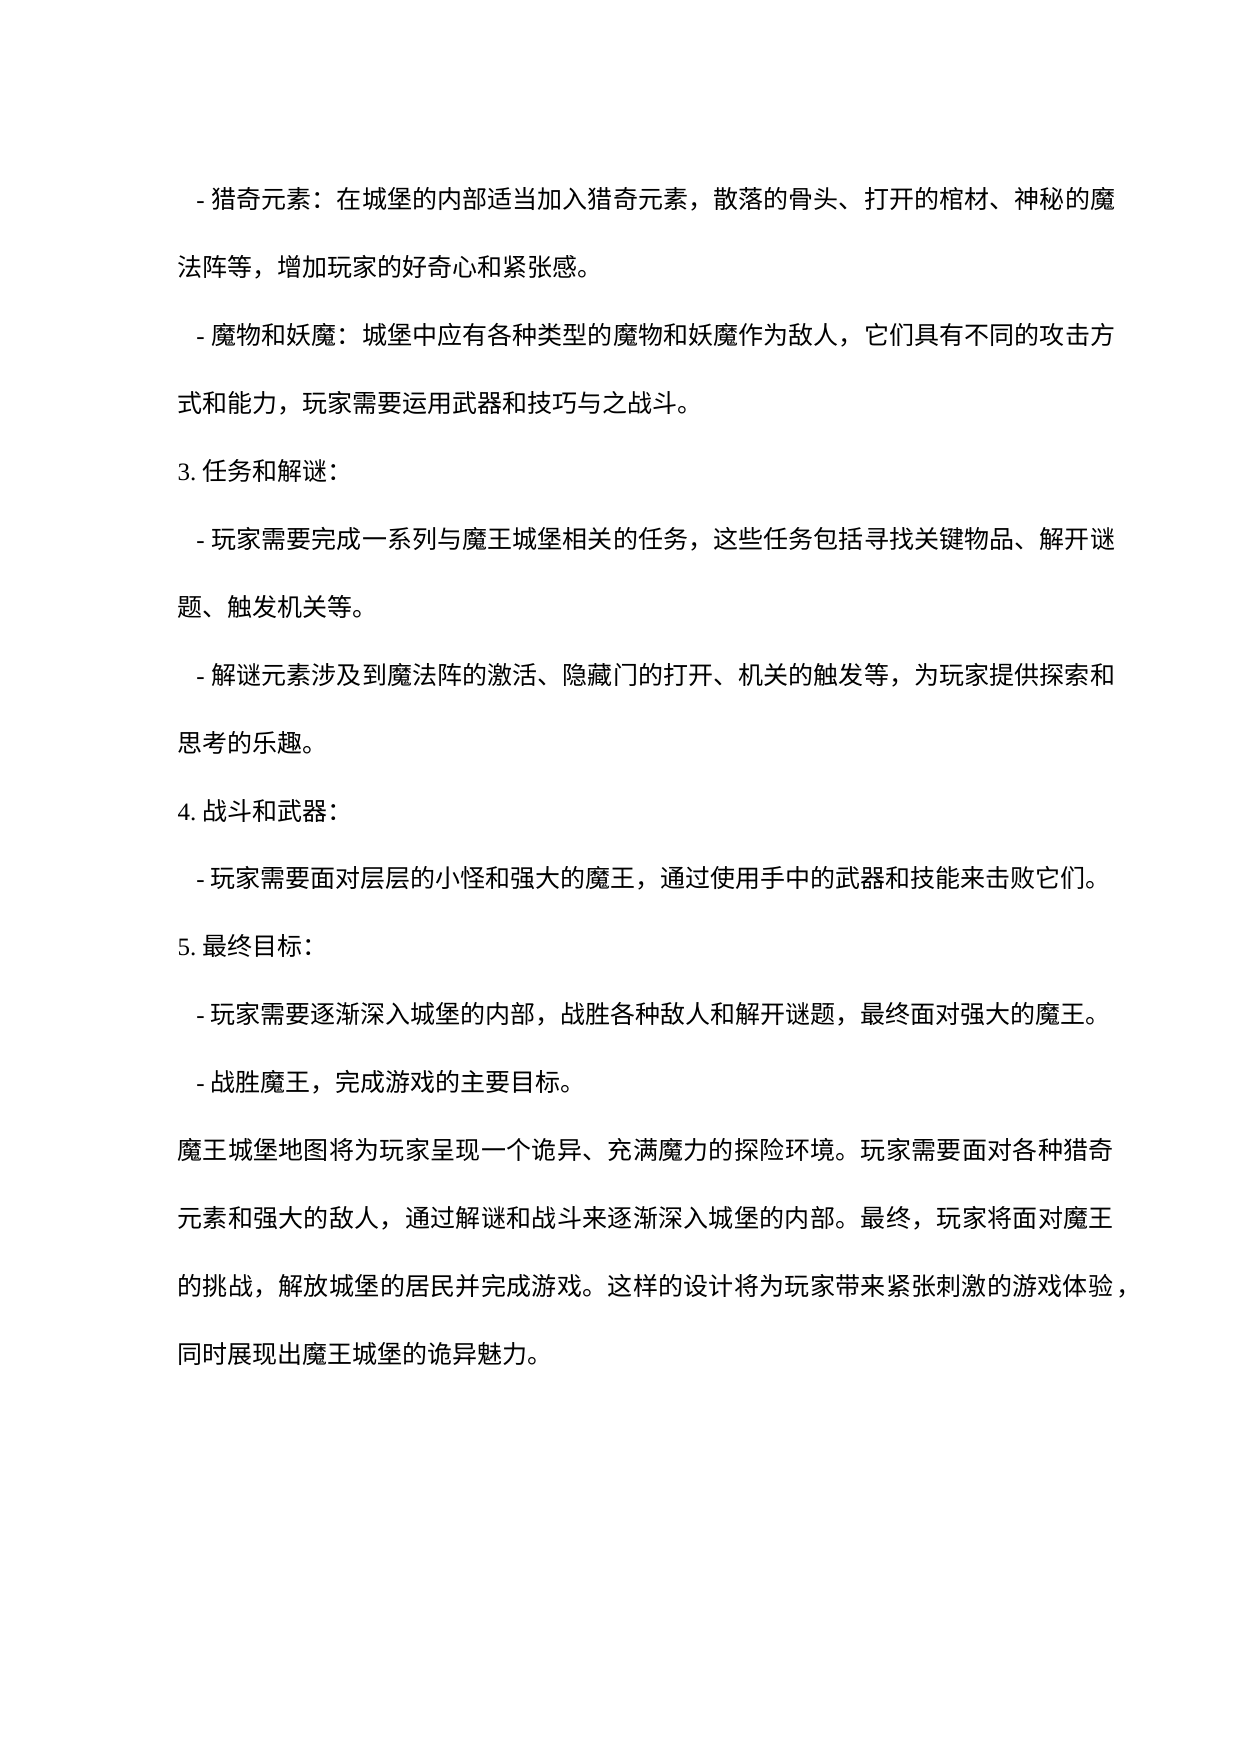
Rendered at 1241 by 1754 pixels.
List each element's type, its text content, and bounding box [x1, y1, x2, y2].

text - 解谜元素涉及到魔法阵的激活、隐藏门的打开、机关的触发等，为玩家提供探索和思考的乐趣。 [177, 639, 1116, 775]
text - 魔物和妖魔：城堡中应有各种类型的魔物和妖魔作为敌人，它们具有不同的攻击方式和能力，玩家需要运用武器和技巧与之战斗。 [177, 300, 1116, 436]
text - 玩家需要完成一系列与魔王城堡相关的任务，这些任务包括寻找关键物品、解开谜题、触发机关等。 [177, 503, 1116, 639]
text - 猎奇元素：在城堡的内部适当加入猎奇元素，散落的骨头、打开的棺材、神秘的魔法阵等，增加玩家的好奇心和紧张感。 [177, 164, 1116, 300]
text 5. 最终目标： [177, 911, 1116, 979]
text - 玩家需要面对层层的小怪和强大的魔王，通过使用手中的武器和技能来击败它们。 [177, 843, 1116, 911]
text 3. 任务和解谜： [177, 436, 1116, 503]
text 魔王城堡地图将为玩家呈现一个诡异、充满魔力的探险环境。玩家需要面对各种猎奇元素和强大的敌人，通过解谜和战斗来逐渐深入城堡的内部。最终，玩家将面对魔王的挑战，解放城堡的居民并完成游戏。这样的设计将为玩家带来紧张刺激的游戏体验，同时展现出魔王城堡的诡异魅力。 [177, 1115, 1116, 1386]
text - 玩家需要逐渐深入城堡的内部，战胜各种敌人和解开谜题，最终面对强大的魔王。 [177, 979, 1116, 1047]
text 4. 战斗和武器： [177, 775, 1116, 843]
text - 战胜魔王，完成游戏的主要目标。 [177, 1047, 1116, 1115]
